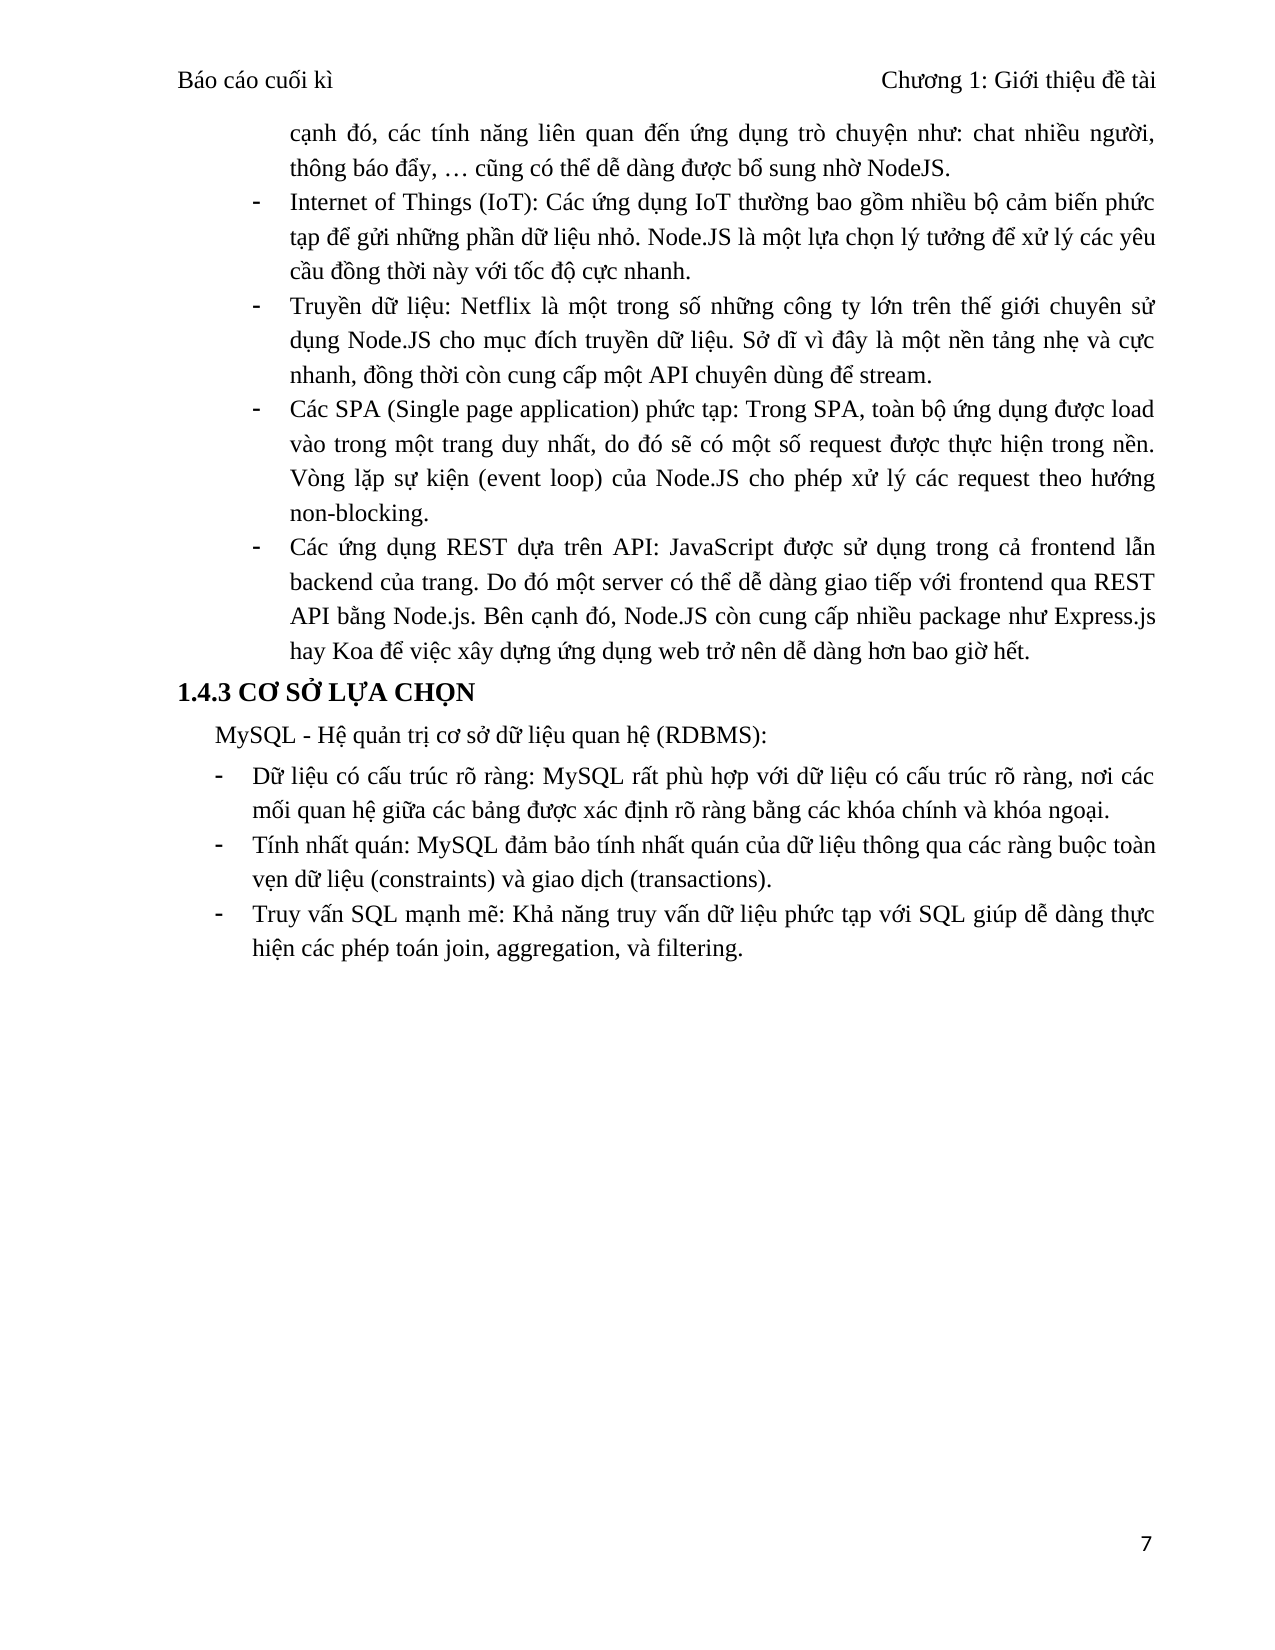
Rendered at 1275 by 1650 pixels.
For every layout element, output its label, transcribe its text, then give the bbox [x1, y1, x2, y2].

list Tính nhất quán: MySQL đảm bảo tính nhất quán của dữ liệu thông qua các ràng buộc toàn vẹn dữ liệu (constraints) và giao dịch (transactions). [214, 830, 1156, 893]
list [252, 118, 1156, 182]
text MySQL - Hệ quản trị cơ sở dữ liệu quan hệ (RDBMS): [177, 720, 1156, 749]
list Các SPA (Single page application) phức tạp: Trong SPA, toàn bộ ứng dụng được load vào trong một trang duy nhất, do đó sẽ có một số request được thực hiện trong nền. Vòng lặp sự kiện (event loop) của Node.JS cho phép xử lý các request theo hướng non-blocking. [252, 394, 1156, 527]
list Các ứng dụng REST dựa trên API: JavaScript được sử dụng trong cả frontend lẫn backend của trang. Do đó một server có thể dễ dàng giao tiếp với frontend qua REST API bằng Node.js. Bên cạnh đó, Node.JS còn cung cấp nhiều package như Express.js hay Koa để việc xây dựng ứng dụng web trở nên dễ dàng hơn bao giờ hết. [252, 532, 1156, 664]
list Dữ liệu có cấu trúc rõ ràng: MySQL rất phù hợp với dữ liệu có cấu trúc rõ ràng, nơi các mối quan hệ giữa các bảng được xác định rõ ràng bằng các khóa chính và khóa ngoại. [214, 761, 1156, 824]
list Truy vấn SQL mạnh mẽ: Khả năng truy vấn dữ liệu phức tạp với SQL giúp dễ dàng thực hiện các phép toán join, aggregation, và filtering. [214, 899, 1156, 962]
list Internet of Things (IoT): Các ứng dụng IoT thường bao gồm nhiều bộ cảm biến phức tạp để gửi những phần dữ liệu nhỏ. Node.JS là một lựa chọn lý tưởng để xử lý các yêu cầu đồng thời này với tốc độ cực nhanh. [252, 187, 1156, 285]
subtitle 1.4.3 CƠ SỞ LỰA CHỌN [177, 676, 1156, 708]
list Truyền dữ liệu: Netflix là một trong số những công ty lớn trên thế giới chuyên sử dụng Node.JS cho mục đích truyền dữ liệu. Sở dĩ vì đây là một nền tảng nhẹ và cực nhanh, đồng thời còn cung cấp một API chuyên dùng để stream. [252, 291, 1156, 389]
